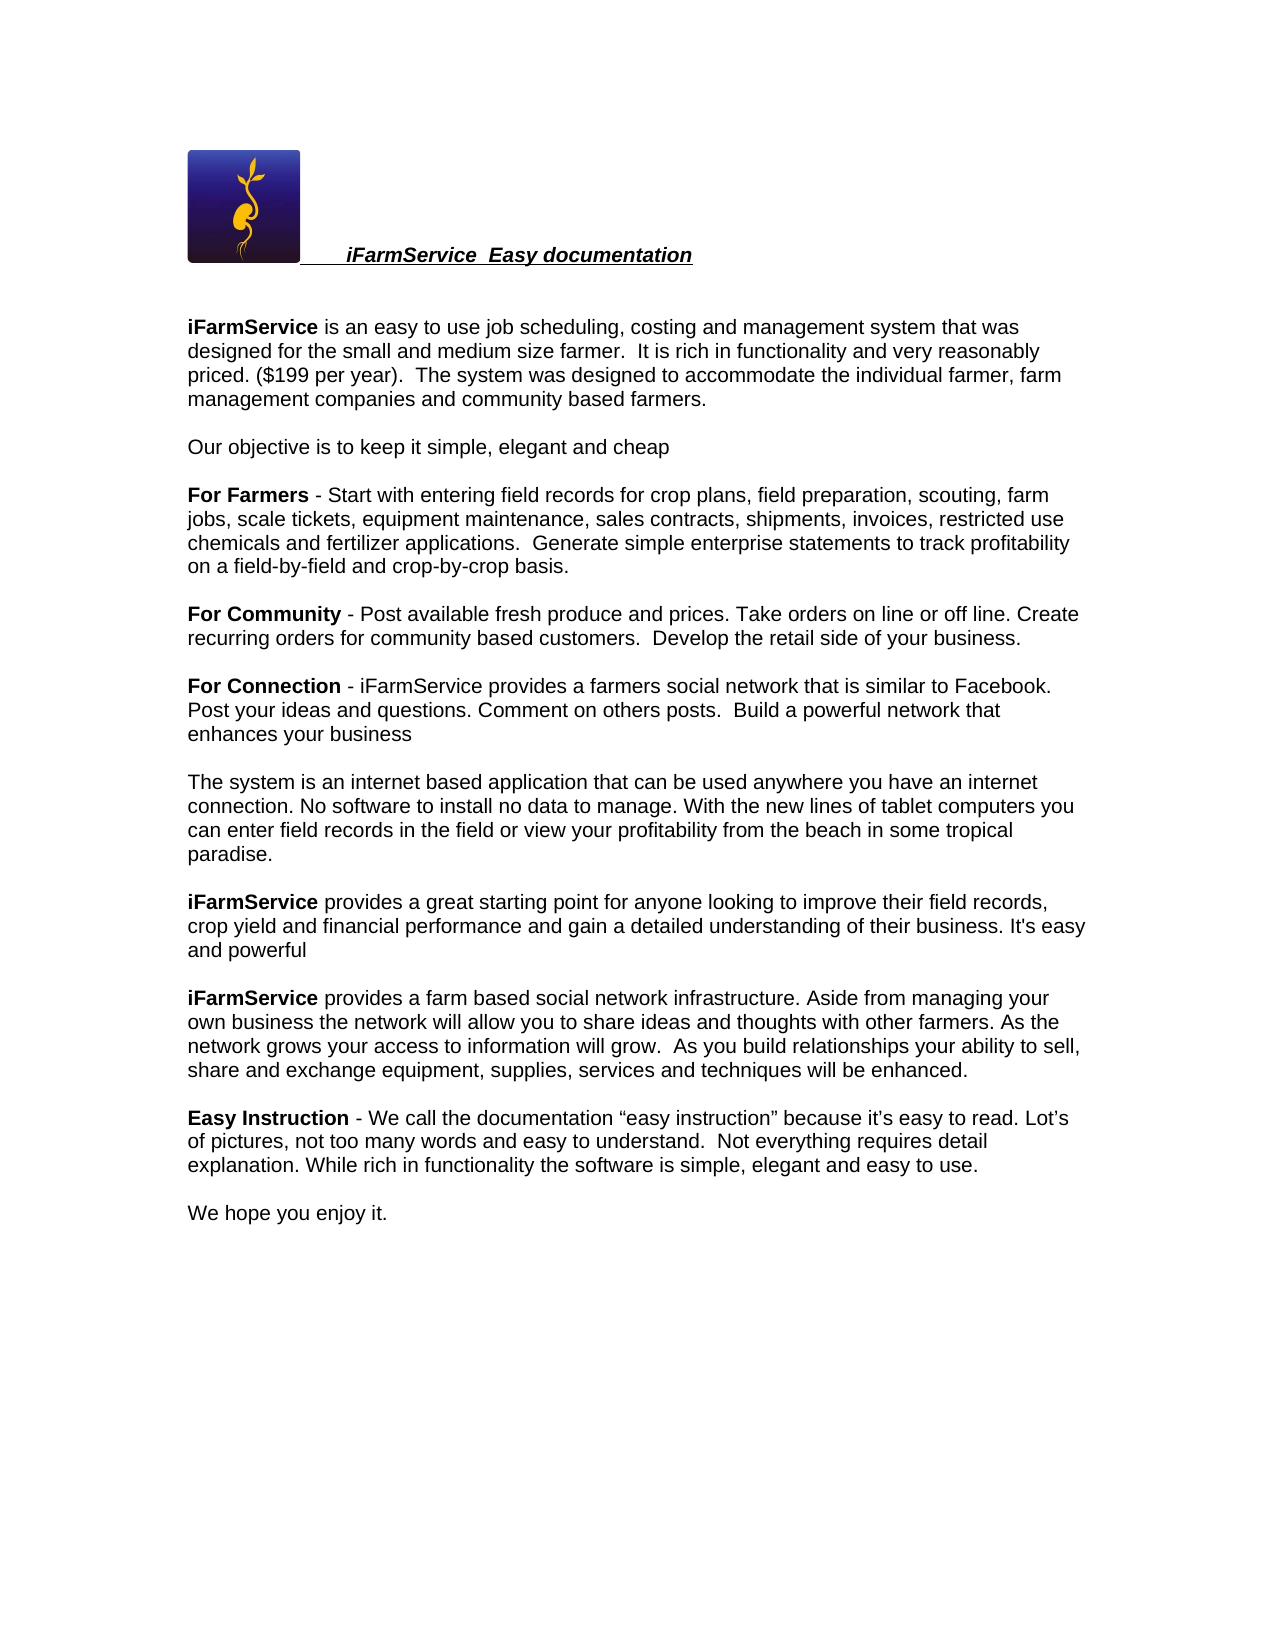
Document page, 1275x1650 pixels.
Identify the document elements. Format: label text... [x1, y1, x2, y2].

text For Farmers - Start with entering field records for crop plans, field preparation, scouting, farm jobs, scale tickets, equipment maintenance, sales contracts, shipments, invoices, restricted use chemicals and fertilizer applications. Generate simple enterprise statements to track profitability on a field-by-field and crop-by-crop basis. [187, 482, 1087, 578]
text For Community - Post available fresh produce and prices. Take orders on line or off line. Create recurring orders for community based customers. Develop the retail side of your business. [187, 602, 1087, 650]
text We hope you enjoy it. [187, 1201, 1087, 1225]
text iFarmService Easy documentation [187, 150, 1087, 267]
text iFarmService is an easy to use job scheduling, costing and management system that was designed for the small and medium size farmer. It is rich in functionality and very reasonably priced. ($199 per year). The system was designed to accommodate the individual farmer, farm management companies and community based farmers. [187, 315, 1087, 411]
text Easy Instruction - We call the documentation “easy instruction” because it’s easy to read. Lot’s of pictures, not too many words and easy to understand. Not everything requires detail explanation. While rich in functionality the software is simple, elegant and easy to use. [187, 1105, 1087, 1177]
text iFarmService provides a great starting point for anyone looking to improve their field records, crop yield and financial performance and gain a detailed understanding of their business. It's easy and powerful [187, 890, 1087, 962]
text iFarmService provides a farm based social network infrastructure. Aside from managing your own business the network will allow you to share ideas and thoughts with other farmers. As the network grows your access to information will grow. As you build relationships your ability to sell, share and exchange equipment, supplies, services and techniques will be enhanced. [187, 986, 1087, 1081]
picture [187, 150, 300, 263]
text The system is an internet based application that can be used anywhere you have an internet connection. No software to install no data to manage. With the new lines of tablet computers you can enter field records in the field or view your profitability from the beach in some tropical paradise. [187, 770, 1087, 866]
text Our objective is to keep it simple, elegant and cheap [187, 434, 1087, 458]
text For Connection - iFarmService provides a farmers social network that is similar to Facebook. Post your ideas and questions. Comment on others posts. Build a powerful network that enhances your business [187, 674, 1087, 746]
